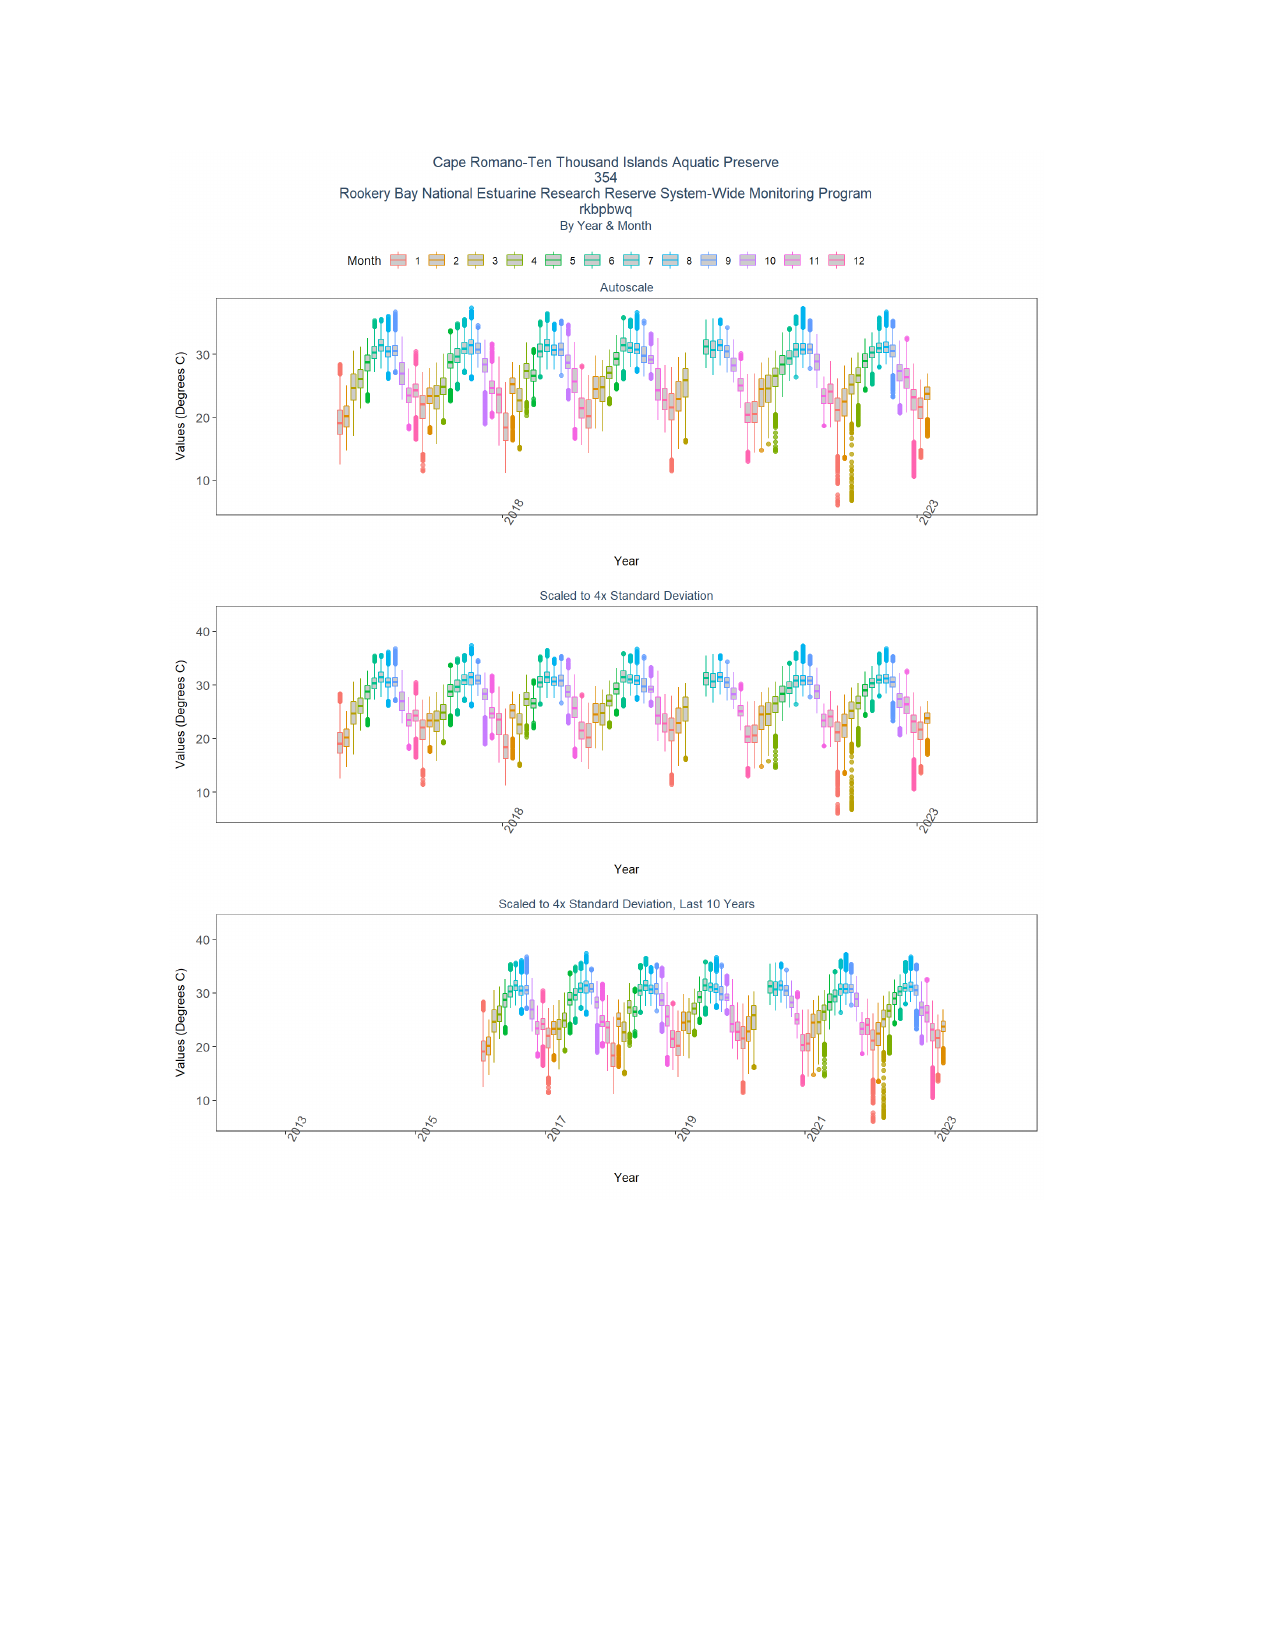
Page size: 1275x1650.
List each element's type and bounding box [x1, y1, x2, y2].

picture [168, 150, 1044, 1200]
